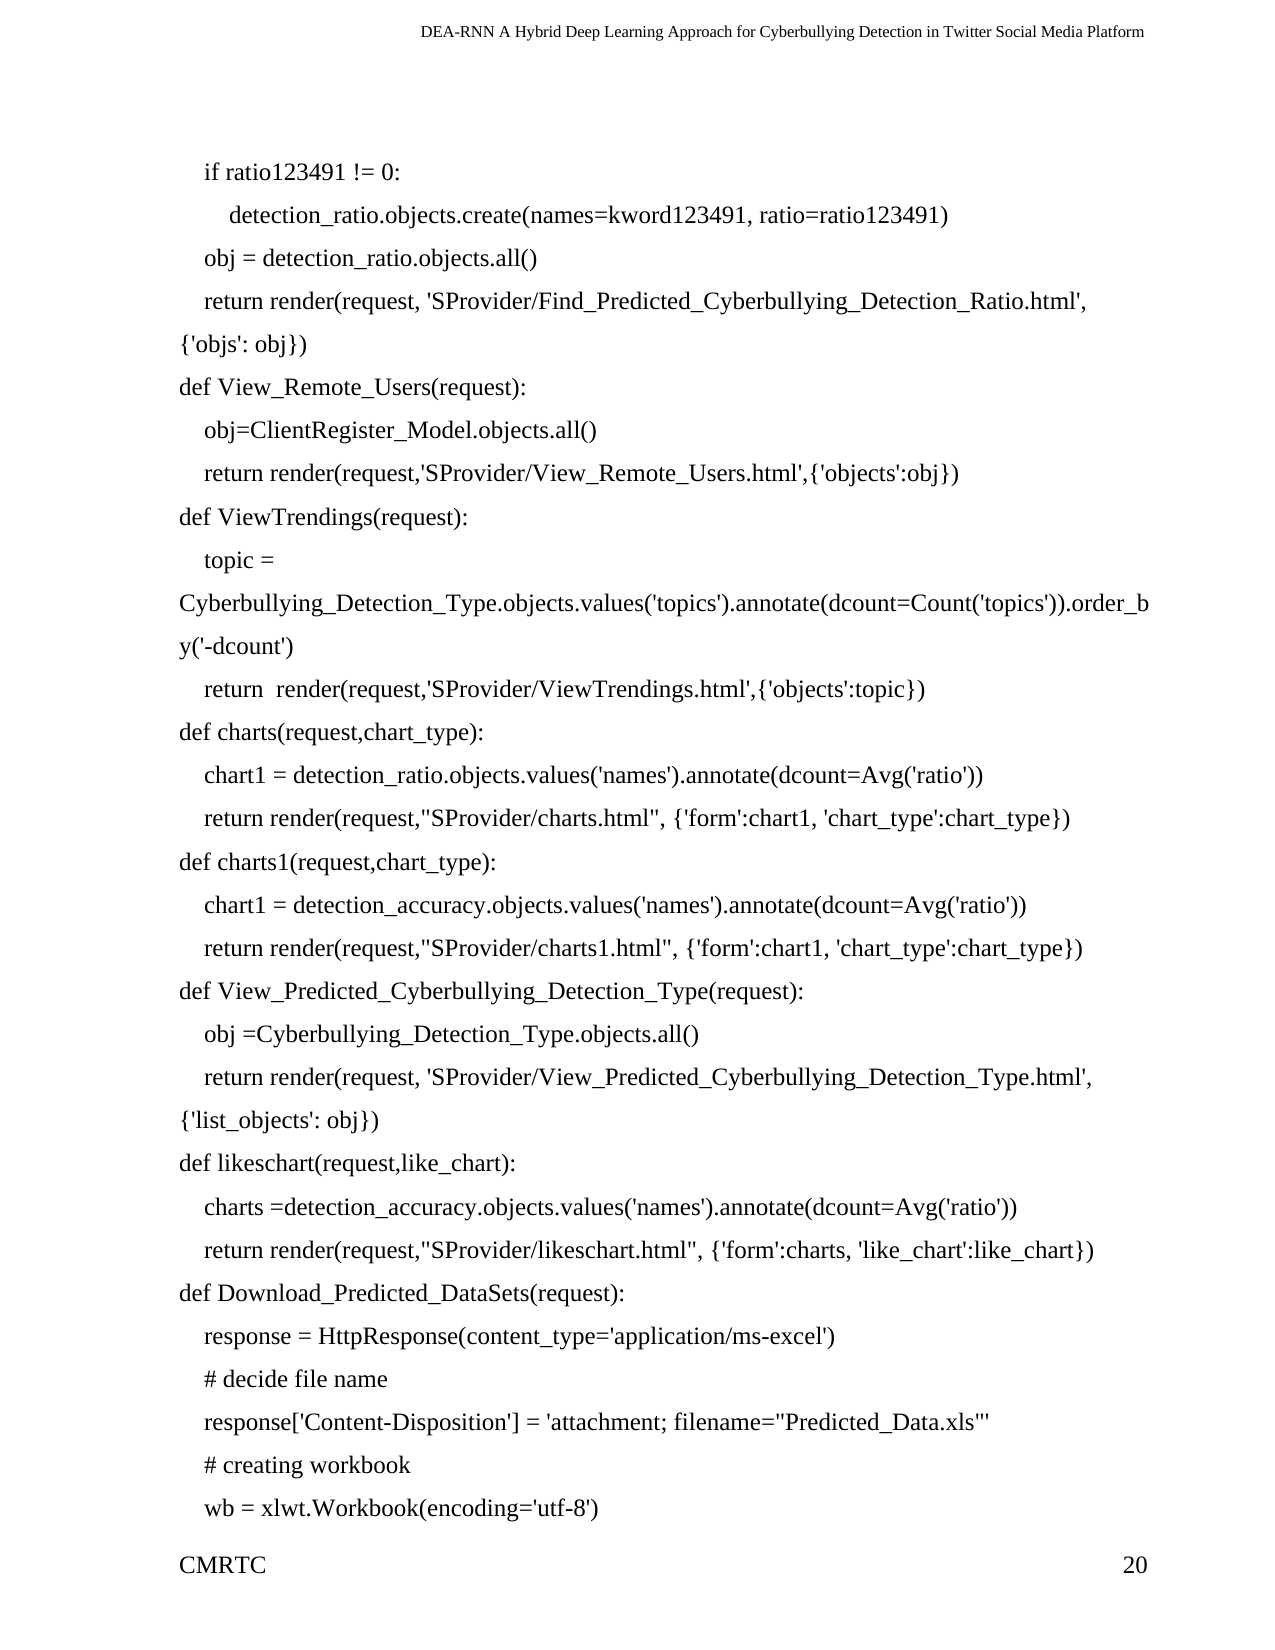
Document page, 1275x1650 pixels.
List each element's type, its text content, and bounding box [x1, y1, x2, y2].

text return render(request,"SProvider/charts1.html", {'form':chart1, 'chart_type':chart_type}) [179, 933, 1152, 962]
text def charts(request,chart_type): [179, 717, 1152, 746]
text response = HttpResponse(content_type='application/ms-excel') [179, 1321, 1152, 1350]
text # creating workbook [179, 1450, 1152, 1479]
text return render(request,'SProvider/View_Remote_Users.html',{'objects':obj}) [179, 458, 1152, 487]
text return render(request,"SProvider/likeschart.html", {'form':charts, 'like_chart':like_chart}) [179, 1235, 1152, 1263]
text obj=ClientRegister_Model.objects.all() [179, 415, 1152, 444]
text wb = xlwt.Workbook(encoding='utf-8') [179, 1493, 1152, 1522]
text obj =Cyberbullying_Detection_Type.objects.all() [179, 1019, 1152, 1048]
text def likeschart(request,like_chart): [179, 1148, 1152, 1177]
text chart1 = detection_accuracy.objects.values('names').annotate(dcount=Avg('ratio')) [179, 890, 1152, 918]
text def Download_Predicted_DataSets(request): [179, 1278, 1152, 1307]
text # decide file name [179, 1364, 1152, 1393]
text def charts1(request,chart_type): [179, 847, 1152, 875]
text def View_Predicted_Cyberbullying_Detection_Type(request): [179, 976, 1152, 1005]
text charts =detection_accuracy.objects.values('names').annotate(dcount=Avg('ratio')) [179, 1192, 1152, 1220]
text response['Content-Disposition'] = 'attachment; filename="Predicted_Data.xls"' [179, 1407, 1152, 1436]
text def ViewTrendings(request): [179, 502, 1152, 530]
text if ratio123491 != 0: [179, 157, 1152, 185]
text topic = Cyberbullying_Detection_Type.objects.values('topics').annotate(dcount=Count('topics')).order_by('-dcount') [179, 545, 1152, 660]
text return render(request,"SProvider/charts.html", {'form':chart1, 'chart_type':chart_type}) [179, 803, 1152, 832]
text return render(request,'SProvider/ViewTrendings.html',{'objects':topic}) [179, 674, 1152, 703]
text return render(request, 'SProvider/Find_Predicted_Cyberbullying_Detection_Ratio.html', {'objs': obj}) [179, 286, 1152, 358]
text chart1 = detection_ratio.objects.values('names').annotate(dcount=Avg('ratio')) [179, 760, 1152, 789]
text detection_ratio.objects.create(names=kword123491, ratio=ratio123491) [179, 200, 1152, 228]
text def View_Remote_Users(request): [179, 372, 1152, 401]
text return render(request, 'SProvider/View_Predicted_Cyberbullying_Detection_Type.html', {'list_objects': obj}) [179, 1062, 1152, 1134]
text obj = detection_ratio.objects.all() [179, 243, 1152, 272]
